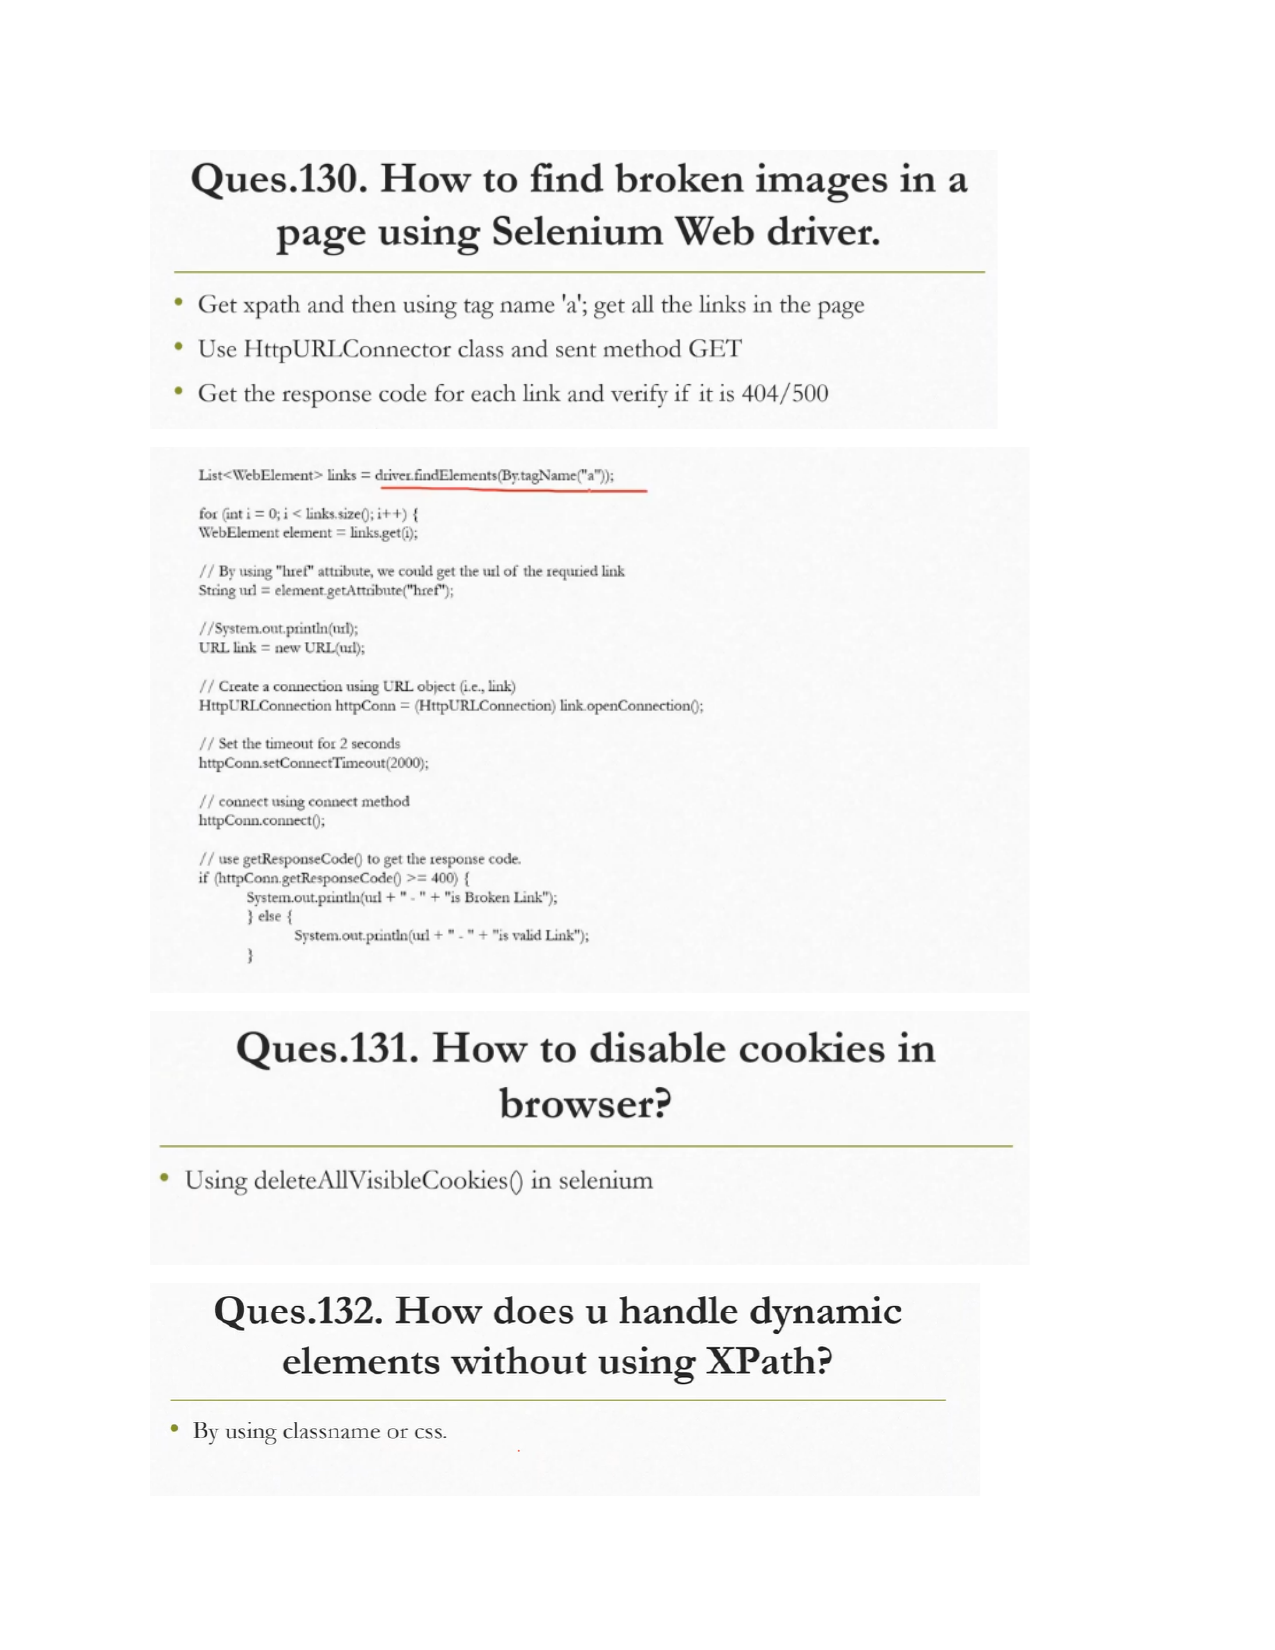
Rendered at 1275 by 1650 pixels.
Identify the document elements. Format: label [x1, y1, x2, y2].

picture [150, 1283, 980, 1496]
picture [150, 447, 1030, 993]
picture [150, 1011, 1030, 1265]
picture [150, 150, 998, 429]
